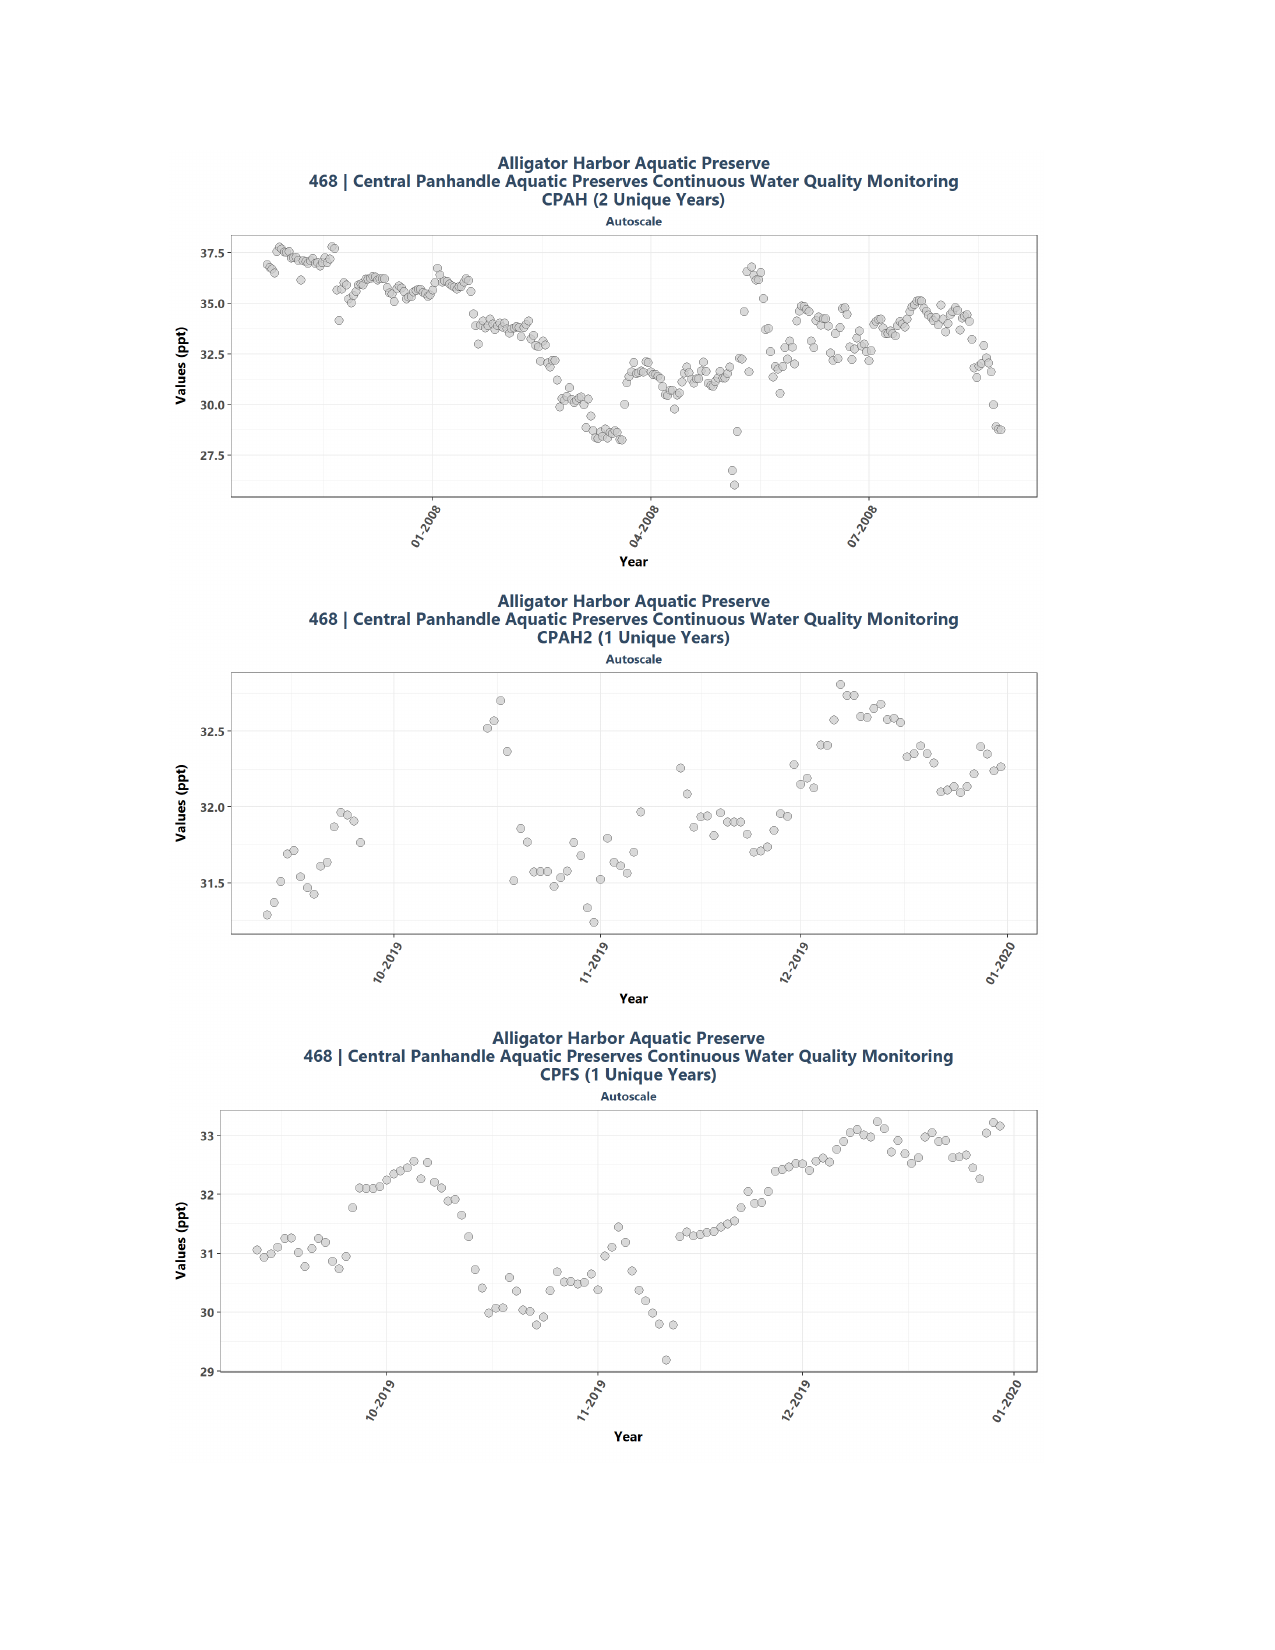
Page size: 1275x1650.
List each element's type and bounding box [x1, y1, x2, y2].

picture [168, 150, 1044, 1463]
